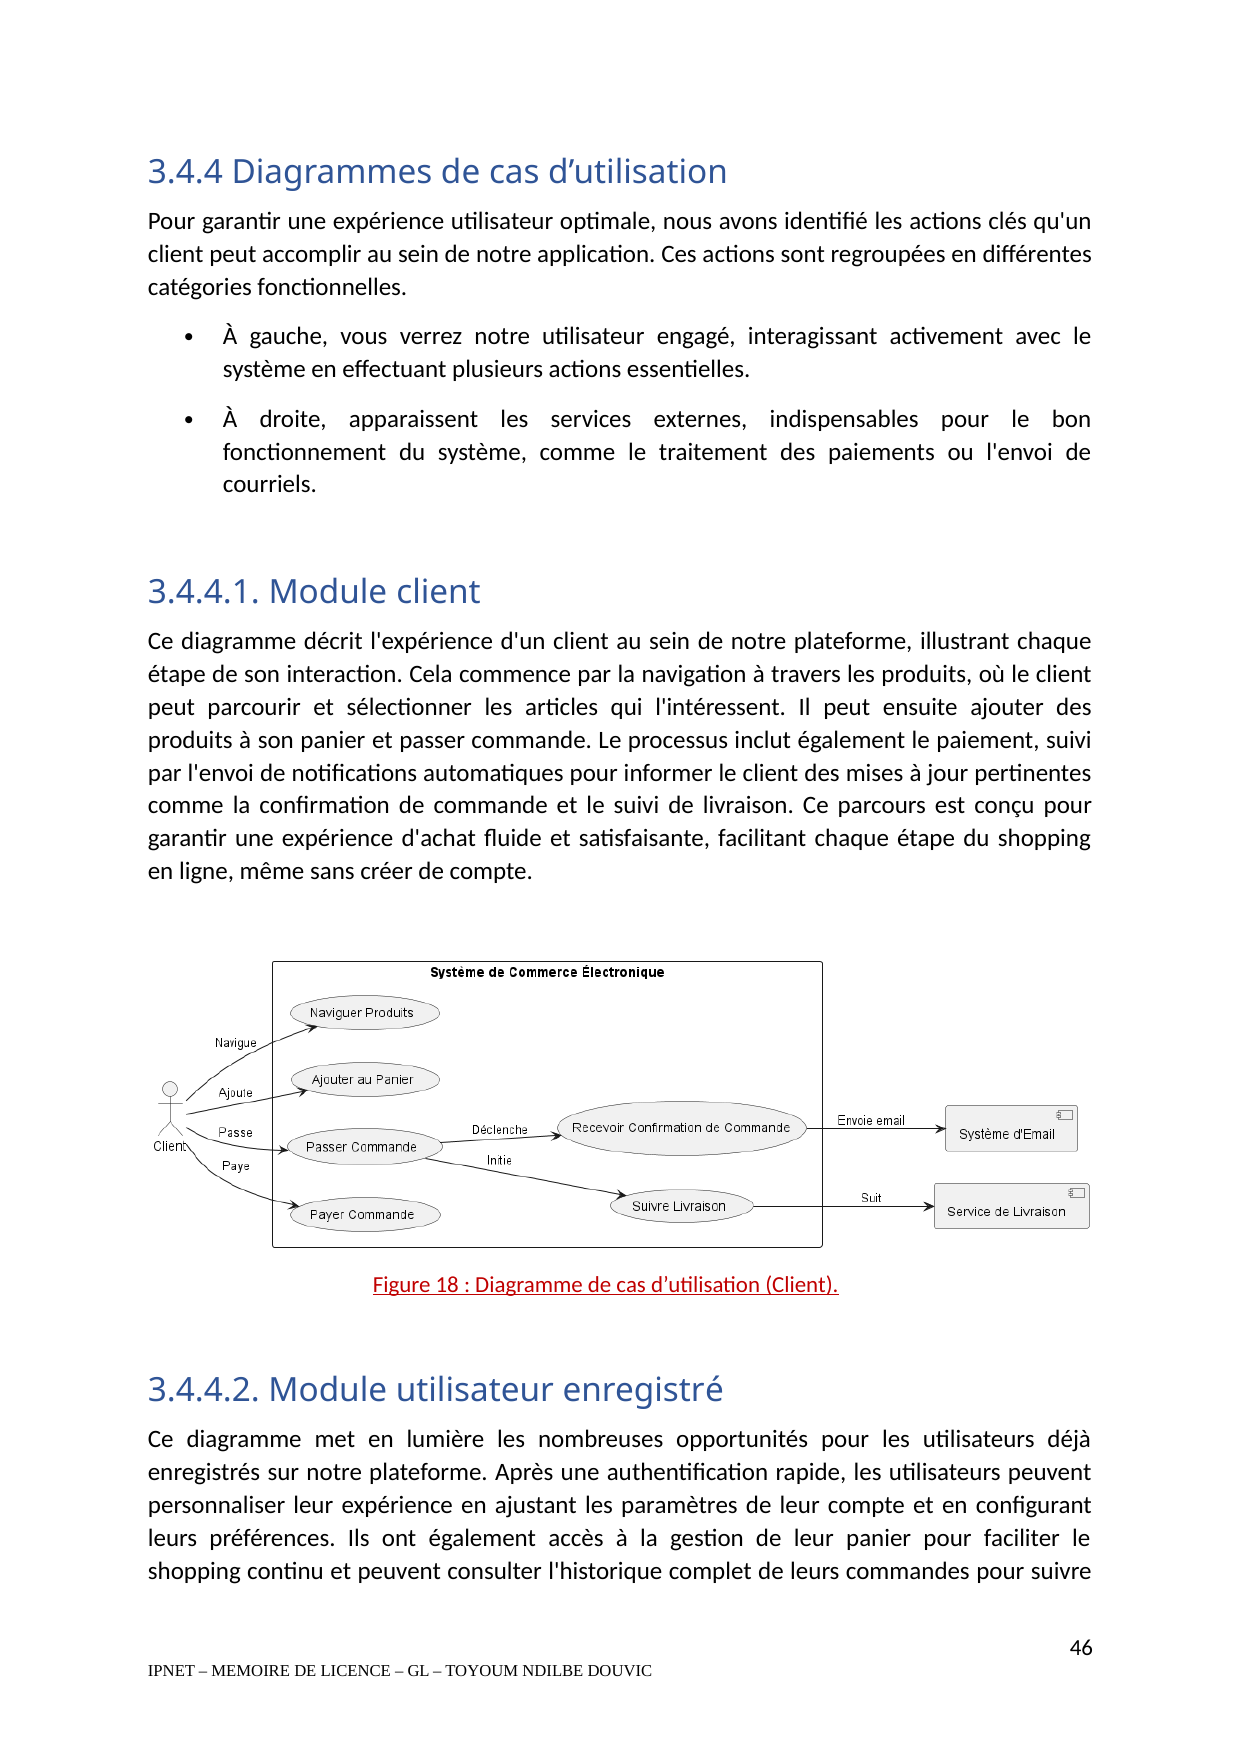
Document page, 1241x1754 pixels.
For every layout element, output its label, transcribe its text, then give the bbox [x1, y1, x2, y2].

text Ce diagramme décrit l'expérience d'un client au sein de notre plateforme, illustrant chaque étape de son interaction. Cela commence par la navigation à travers les produits, où le client peut parcourir et sélectionner les articles qui l'intéressent. Il peut ensuite ajouter des produits à son panier et passer commande. Le processus inclut également le paiement, suivi par l'envoi de notifications automatiques pour informer le client des mises à jour pertinentes comme la confirmation de commande et le suivi de livraison. Ce parcours est conçu pour garantir une expérience d'achat fluide et satisfaisante, facilitant chaque étape du shopping en ligne, même sans créer de compte. [148, 625, 1093, 886]
text Pour garantir une expérience utilisateur optimale, nous avons identifié les actions clés qu'un client peut accomplir au sein de notre application. Ces actions sont regroupées en différentes catégories fonctionnelles. [148, 205, 1093, 301]
text Figure 18 : Diagramme de cas d’utilisation (Client). [223, 1270, 1093, 1298]
picture [147, 954, 1093, 1251]
subtitle 3.4.4.1. Module client [148, 568, 1093, 613]
subtitle 3.4.4 Diagrammes de cas d’utilisation [148, 148, 1093, 193]
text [148, 1423, 1093, 1586]
list À droite, apparaissent les services externes, indispensables pour le bon fonctionnement du système, comme le traitement des paiements ou l'envoi de courriels. [185, 403, 1093, 499]
subtitle 3.4.4.2. Module utilisateur enregistré [148, 1366, 1093, 1412]
list À gauche, vous verrez notre utilisateur engagé, interagissant activement avec le système en effectuant plusieurs actions essentielles. [185, 320, 1093, 384]
